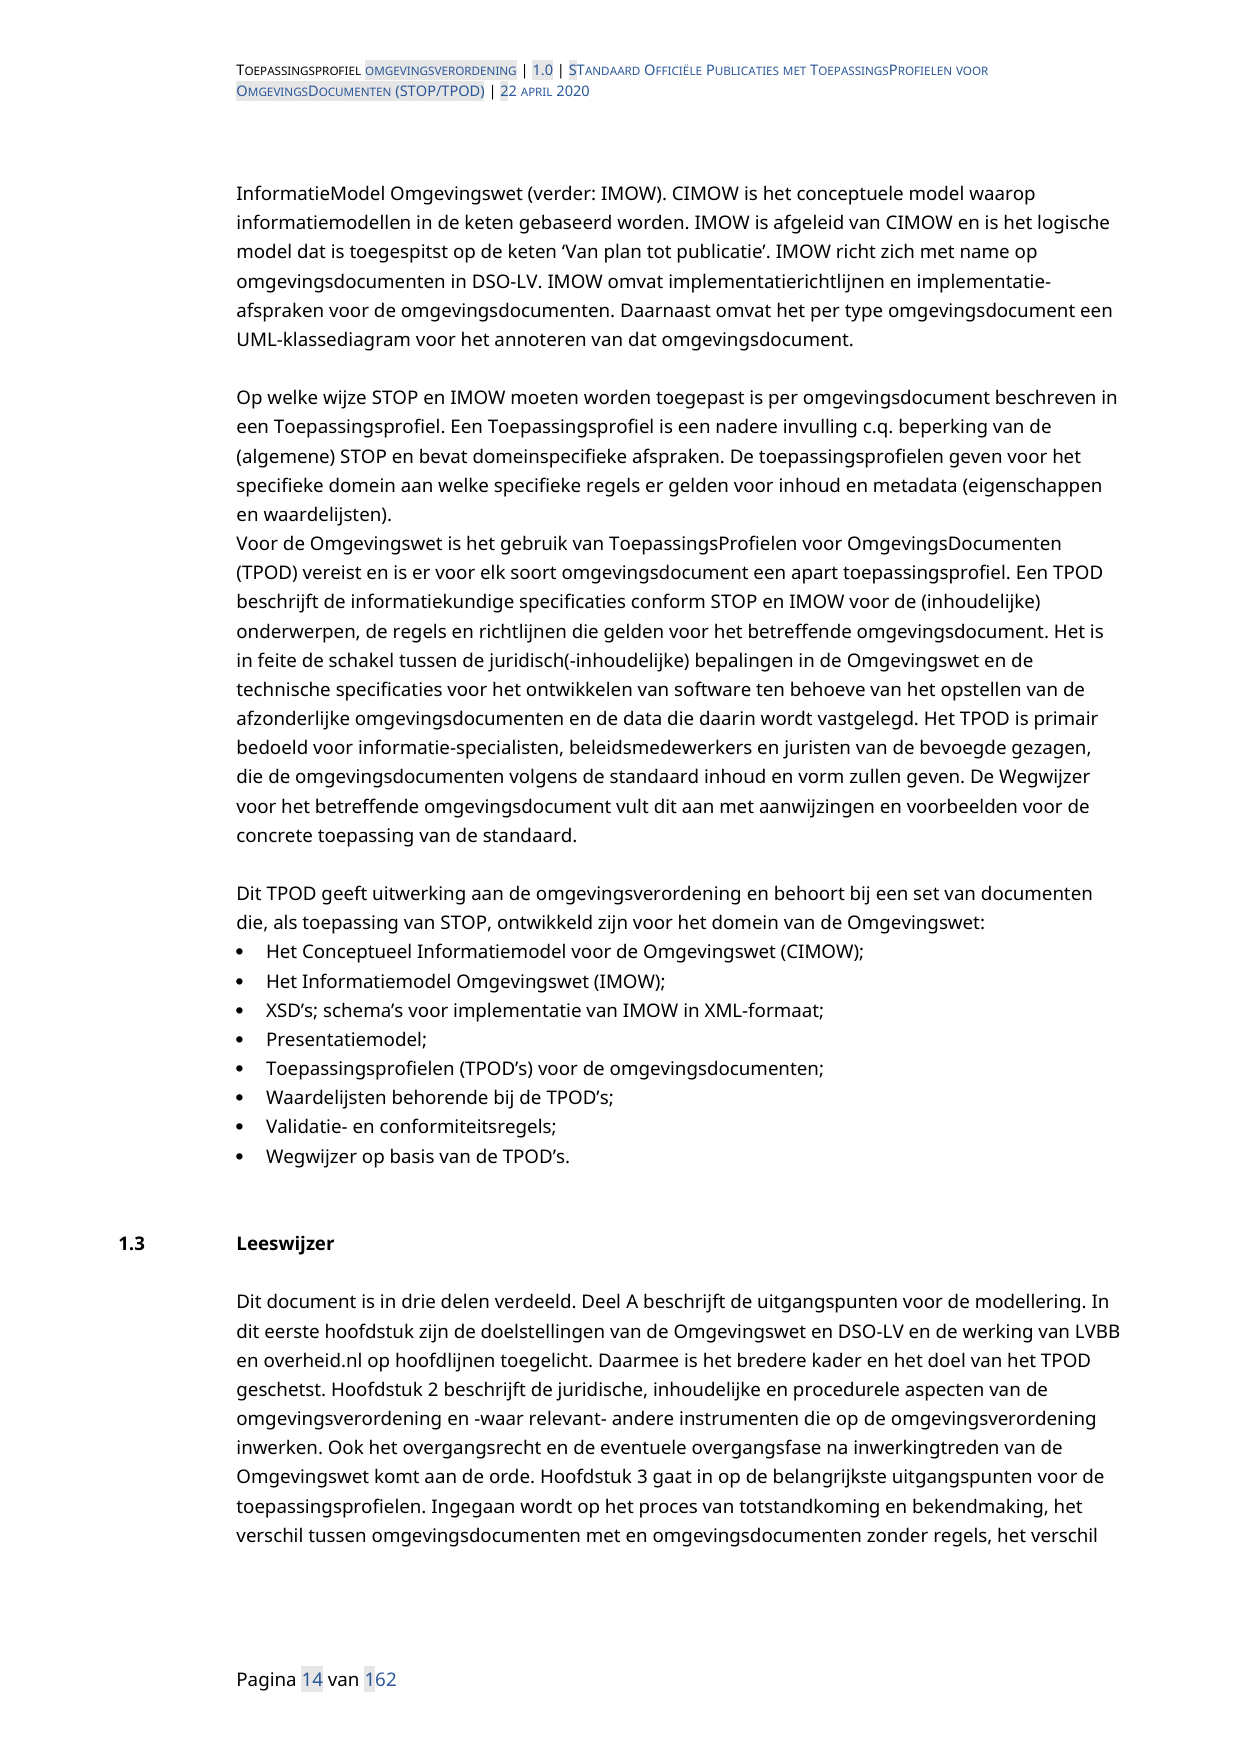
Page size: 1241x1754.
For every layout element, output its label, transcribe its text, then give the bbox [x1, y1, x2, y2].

text Validatie- en conformiteitsregels; [236, 1111, 1122, 1140]
text Op welke wijze STOP en IMOW moeten worden toegepast is per omgevingsdocument beschreven in een Toepassingsprofiel. Een Toepassingsprofiel is een nadere invulling c.q. beperking van de (algemene) STOP en bevat domeinspecifieke afspraken. De toepassingsprofielen geven voor het specifieke domein aan welke specifieke regels er gelden voor inhoud en metadata (eigenschappen en waardelijsten). [236, 381, 1122, 527]
text Waardelijsten behorende bij de TPOD’s; [236, 1081, 1122, 1111]
text Toepassingsprofielen (TPOD’s) voor de omgevingsdocumenten; [236, 1052, 1122, 1081]
text Presentatiemodel; [236, 1023, 1122, 1052]
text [236, 1286, 1122, 1548]
text Het Informatiemodel Omgevingswet (IMOW); [236, 965, 1122, 994]
text Wegwijzer op basis van de TPOD’s. [236, 1140, 1122, 1169]
subtitle Leeswijzer [118, 1227, 1122, 1256]
text Het Conceptueel Informatiemodel voor de Omgevingswet (CIMOW); [236, 936, 1122, 965]
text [236, 177, 1122, 352]
text Voor de Omgevingswet is het gebruik van ToepassingsProfielen voor OmgevingsDocumenten (TPOD) vereist en is er voor elk soort omgevingsdocument een apart toepassingsprofiel. Een TPOD beschrijft de informatiekundige specificaties conform STOP en IMOW voor de (inhoudelijke) onderwerpen, de regels en richtlijnen die gelden voor het betreffende omgevingsdocument. Het is in feite de schakel tussen de juridisch(-inhoudelijke) bepalingen in de Omgevingswet en de technische specificaties voor het ontwikkelen van software ten behoeve van het opstellen van de afzonderlijke omgevingsdocumenten en de data die daarin wordt vastgelegd. Het TPOD is primair bedoeld voor informatie-specialisten, beleidsmedewerkers en juristen van de bevoegde gezagen, die de omgevingsdocumenten volgens de standaard inhoud en vorm zullen geven. De Wegwijzer voor het betreffende omgevingsdocument vult dit aan met aanwijzingen en voorbeelden voor de concrete toepassing van de standaard. [236, 527, 1122, 848]
text Dit TPOD geeft uitwerking aan de omgevingsverordening en behoort bij een set van documenten die, als toepassing van STOP, ontwikkeld zijn voor het domein van de Omgevingswet: [236, 877, 1122, 936]
text XSD’s; schema’s voor implementatie van IMOW in XML-formaat; [236, 994, 1122, 1023]
